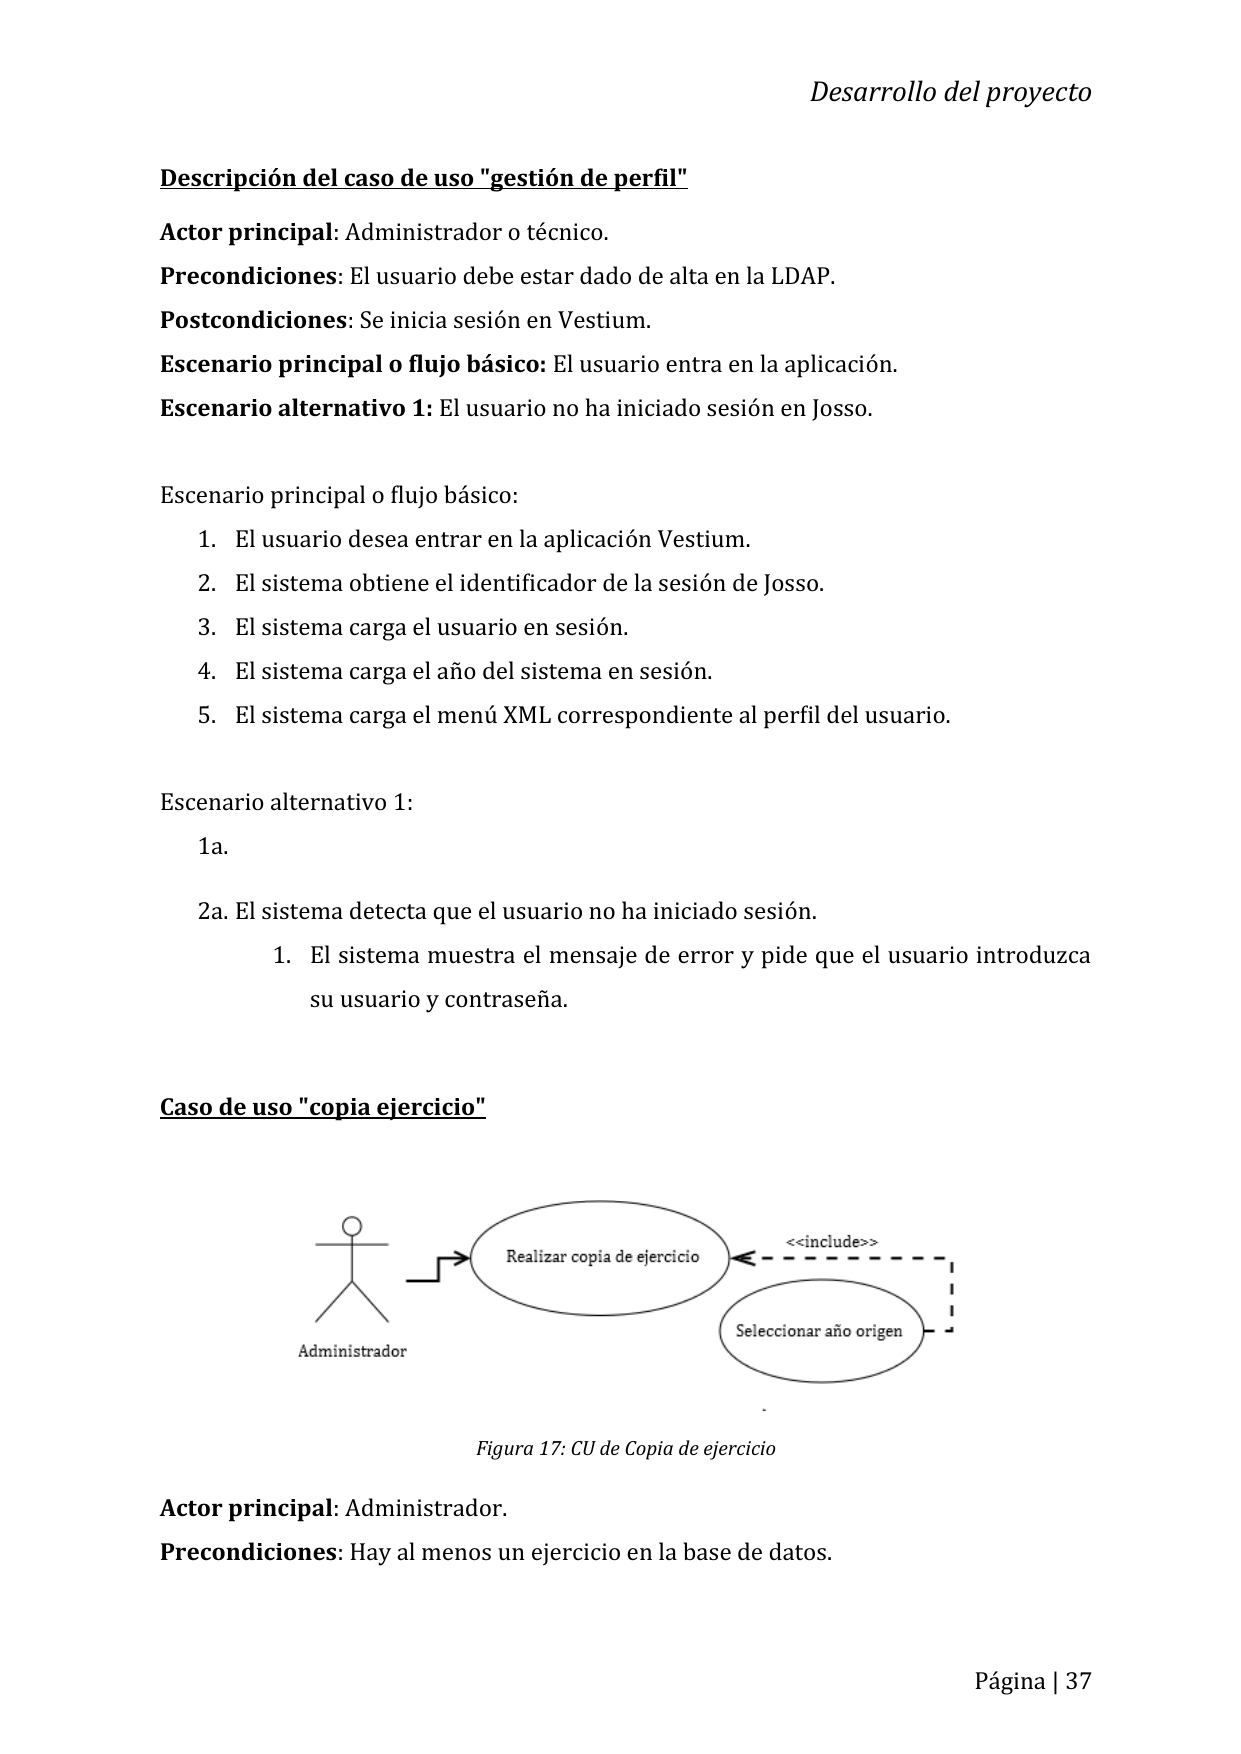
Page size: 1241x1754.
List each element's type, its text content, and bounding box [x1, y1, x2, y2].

picture [298, 1200, 954, 1411]
text Precondiciones: El usuario debe estar dado de alta en la LDAP. [159, 261, 1092, 290]
text Figura 17: CU de Copia de ejercicio [159, 1435, 1092, 1460]
text Actor principal: Administrador. [159, 1493, 1092, 1522]
text Actor principal: Administrador o técnico. [159, 217, 1092, 246]
text Escenario alternativo 1: El usuario no ha iniciado sesión en Josso. [159, 392, 1092, 422]
text Escenario principal o flujo básico: El usuario entra en la aplicación. [159, 348, 1092, 378]
text Escenario principal o flujo básico: [159, 480, 1092, 509]
list El sistema detecta que el usuario no ha iniciado sesión. [197, 896, 1092, 925]
list El sistema carga el menú XML correspondiente al perfil del usuario. [197, 699, 1092, 728]
list El sistema carga el año del sistema en sesión. [197, 655, 1092, 685]
list El sistema obtiene el identificador de la sesión de Josso. [197, 568, 1092, 597]
text Caso de uso "copia ejercicio" [159, 1092, 1092, 1121]
list El sistema muestra el mensaje de error y pide que el usuario introduzca su usuario y contraseña. [272, 939, 1092, 1012]
list El usuario desea entrar en la aplicación Vestium. [197, 524, 1092, 553]
text Precondiciones: Hay al menos un ejercicio en la base de datos. [159, 1537, 1092, 1566]
text Postcondiciones: Se inicia sesión en Vestium. [159, 304, 1092, 334]
text Descripción del caso de uso "gestión de perfil" [159, 162, 1092, 192]
list El sistema carga el usuario en sesión. [197, 612, 1092, 641]
text Escenario alternativo 1: [159, 787, 1092, 816]
